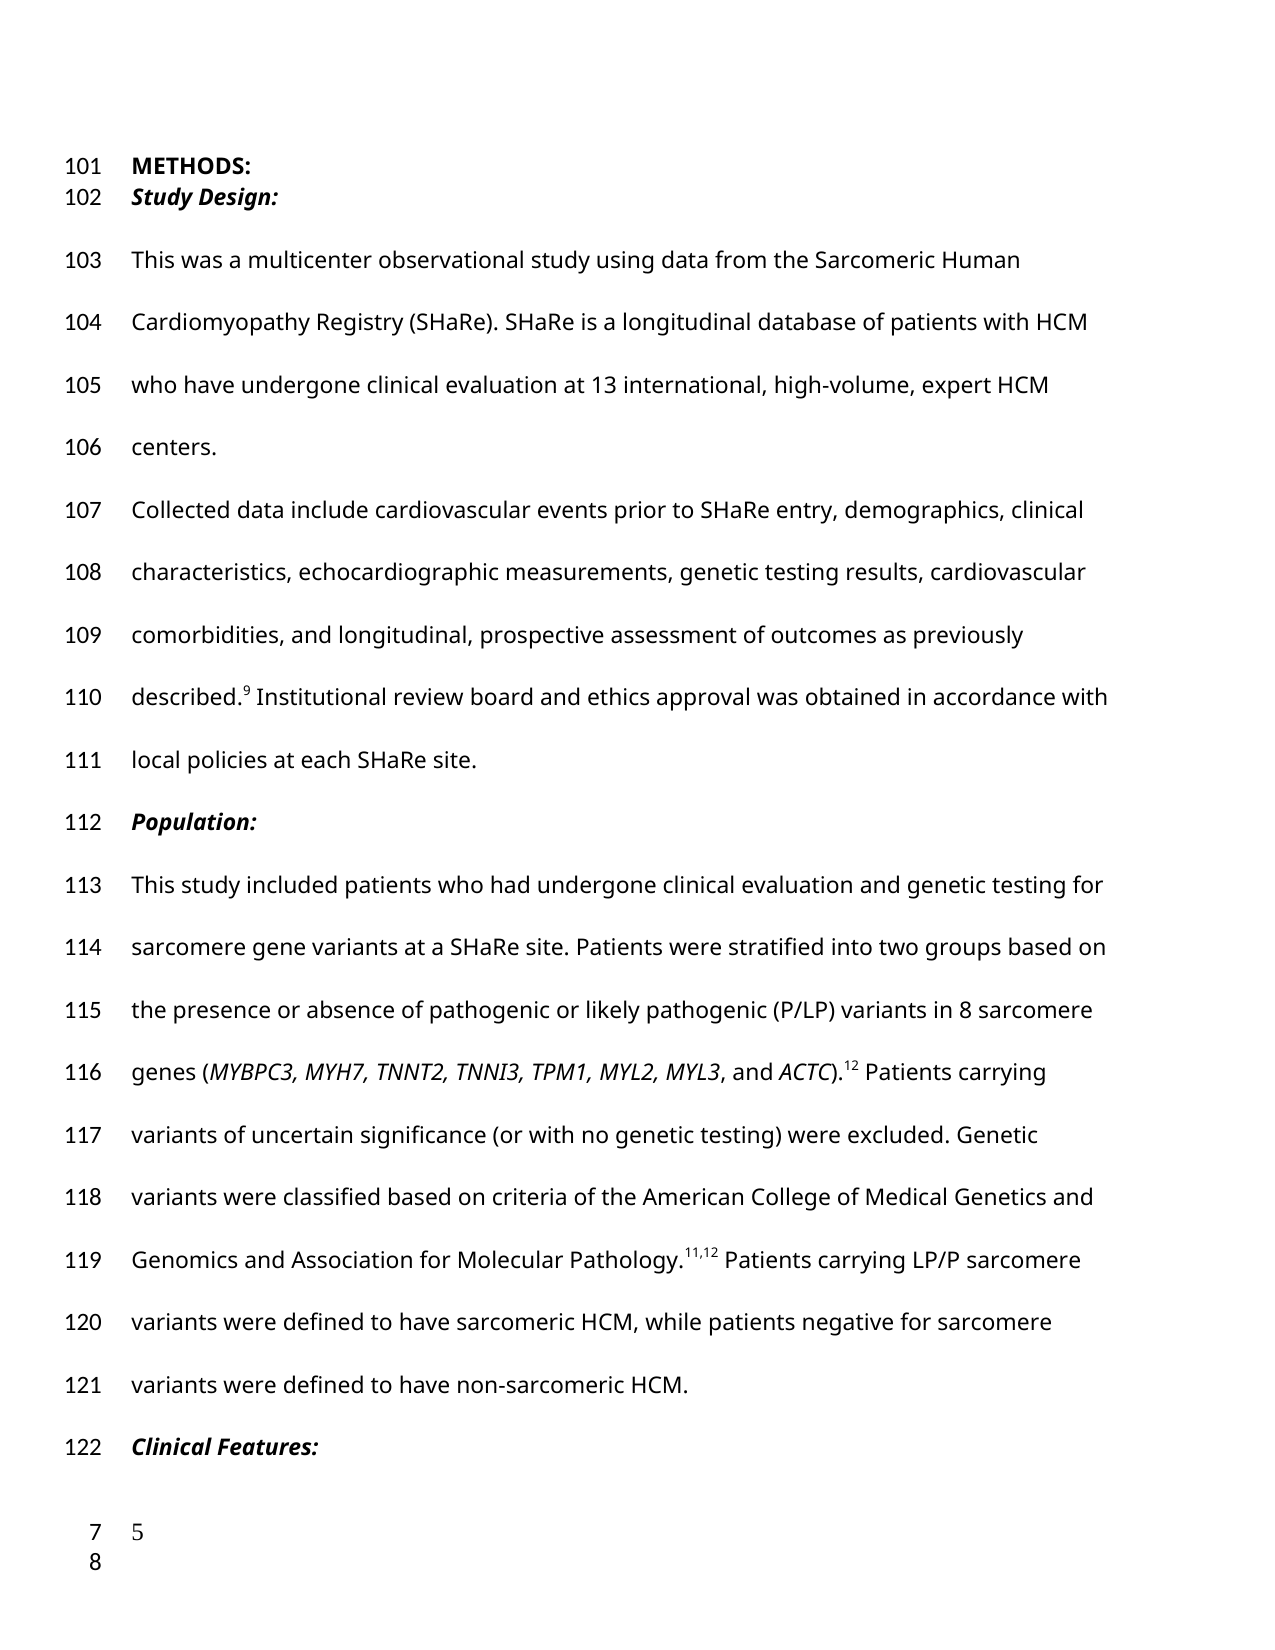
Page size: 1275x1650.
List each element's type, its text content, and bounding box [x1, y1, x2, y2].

text This was a multicenter observational study using data from the Sarcomeric Human Cardiomyopathy Registry (SHaRe). SHaRe is a longitudinal database of patients with HCM who have undergone clinical evaluation at 13 international, high-volume, expert HCM centers. [131, 244, 1125, 462]
text Clinical Features: [131, 1431, 1125, 1462]
text Collected data include cardiovascular events prior to SHaRe entry, demographics, clinical characteristics, echocardiographic measurements, genetic testing results, cardiovascular comorbidities, and longitudinal, prospective assessment of outcomes as previously described.9 Institutional review board and ethics approval was obtained in accordance with local policies at each SHaRe site. [131, 494, 1125, 775]
text This study included patients who had undergone clinical evaluation and genetic testing for sarcomere gene variants at a SHaRe site. Patients were stratified into two groups based on the presence or absence of pathogenic or likely pathogenic (P/LP) variants in 8 sarcomere genes (MYBPC3, MYH7, TNNT2, TNNI3, TPM1, MYL2, MYL3, and ACTC).12 Patients carrying variants of uncertain significance (or with no genetic testing) were excluded. Genetic variants were classified based on criteria of the American College of Medical Genetics and Genomics and Association for Molecular Pathology.11,12 Patients carrying LP/P sarcomere variants were defined to have sarcomeric HCM, while patients negative for sarcomere variants were defined to have non-sarcomeric HCM. [131, 869, 1125, 1400]
text Population: [131, 806, 1125, 837]
text METHODS: [131, 150, 1125, 181]
text Study Design: [131, 181, 1125, 212]
